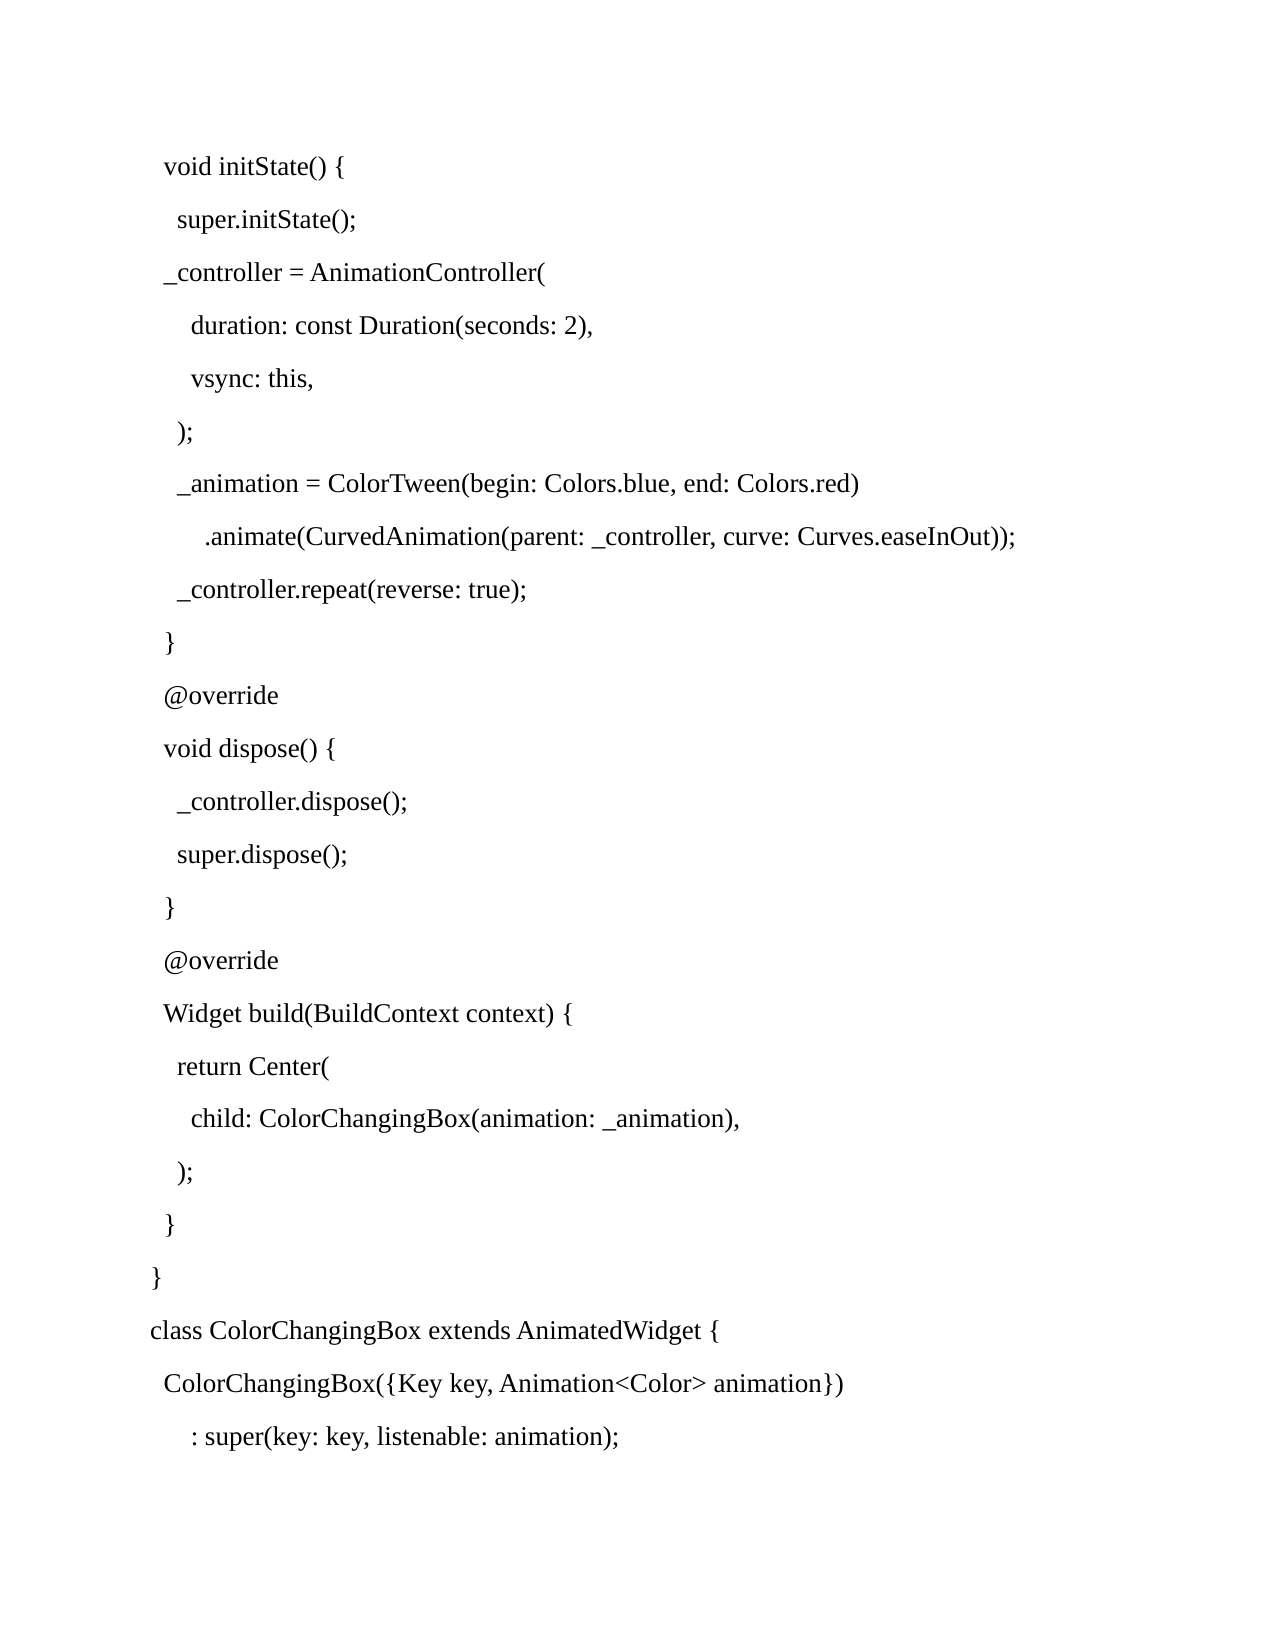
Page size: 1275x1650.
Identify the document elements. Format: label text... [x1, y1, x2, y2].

text _controller.dispose(); [150, 785, 1125, 816]
text ); [150, 414, 1125, 446]
text @override [150, 944, 1125, 975]
text class ColorChangingBox extends AnimatedWidget { [150, 1314, 1125, 1345]
text } [150, 891, 1125, 922]
text super.initState(); [150, 203, 1125, 234]
text : super(key: key, listenable: animation); [150, 1420, 1125, 1451]
text } [150, 626, 1125, 657]
text ); [150, 1155, 1125, 1187]
text void initState() { [150, 150, 1125, 181]
text super.dispose(); [150, 838, 1125, 869]
text vsync: this, [150, 362, 1125, 393]
text _controller.repeat(reverse: true); [150, 573, 1125, 604]
text _controller = AnimationController( [150, 256, 1125, 287]
text duration: const Duration(seconds: 2), [150, 309, 1125, 340]
text ColorChangingBox({Key key, Animation<Color> animation}) [150, 1367, 1125, 1398]
text _animation = ColorTween(begin: Colors.blue, end: Colors.red) [150, 467, 1125, 499]
text .animate(CurvedAnimation(parent: _controller, curve: Curves.easeInOut)); [150, 520, 1125, 552]
text void dispose() { [150, 732, 1125, 763]
text Widget build(BuildContext context) { [150, 997, 1125, 1028]
text } [150, 1261, 1125, 1292]
text } [150, 1208, 1125, 1239]
text child: ColorChangingBox(animation: _animation), [150, 1102, 1125, 1134]
text return Center( [150, 1049, 1125, 1081]
text @override [150, 679, 1125, 710]
